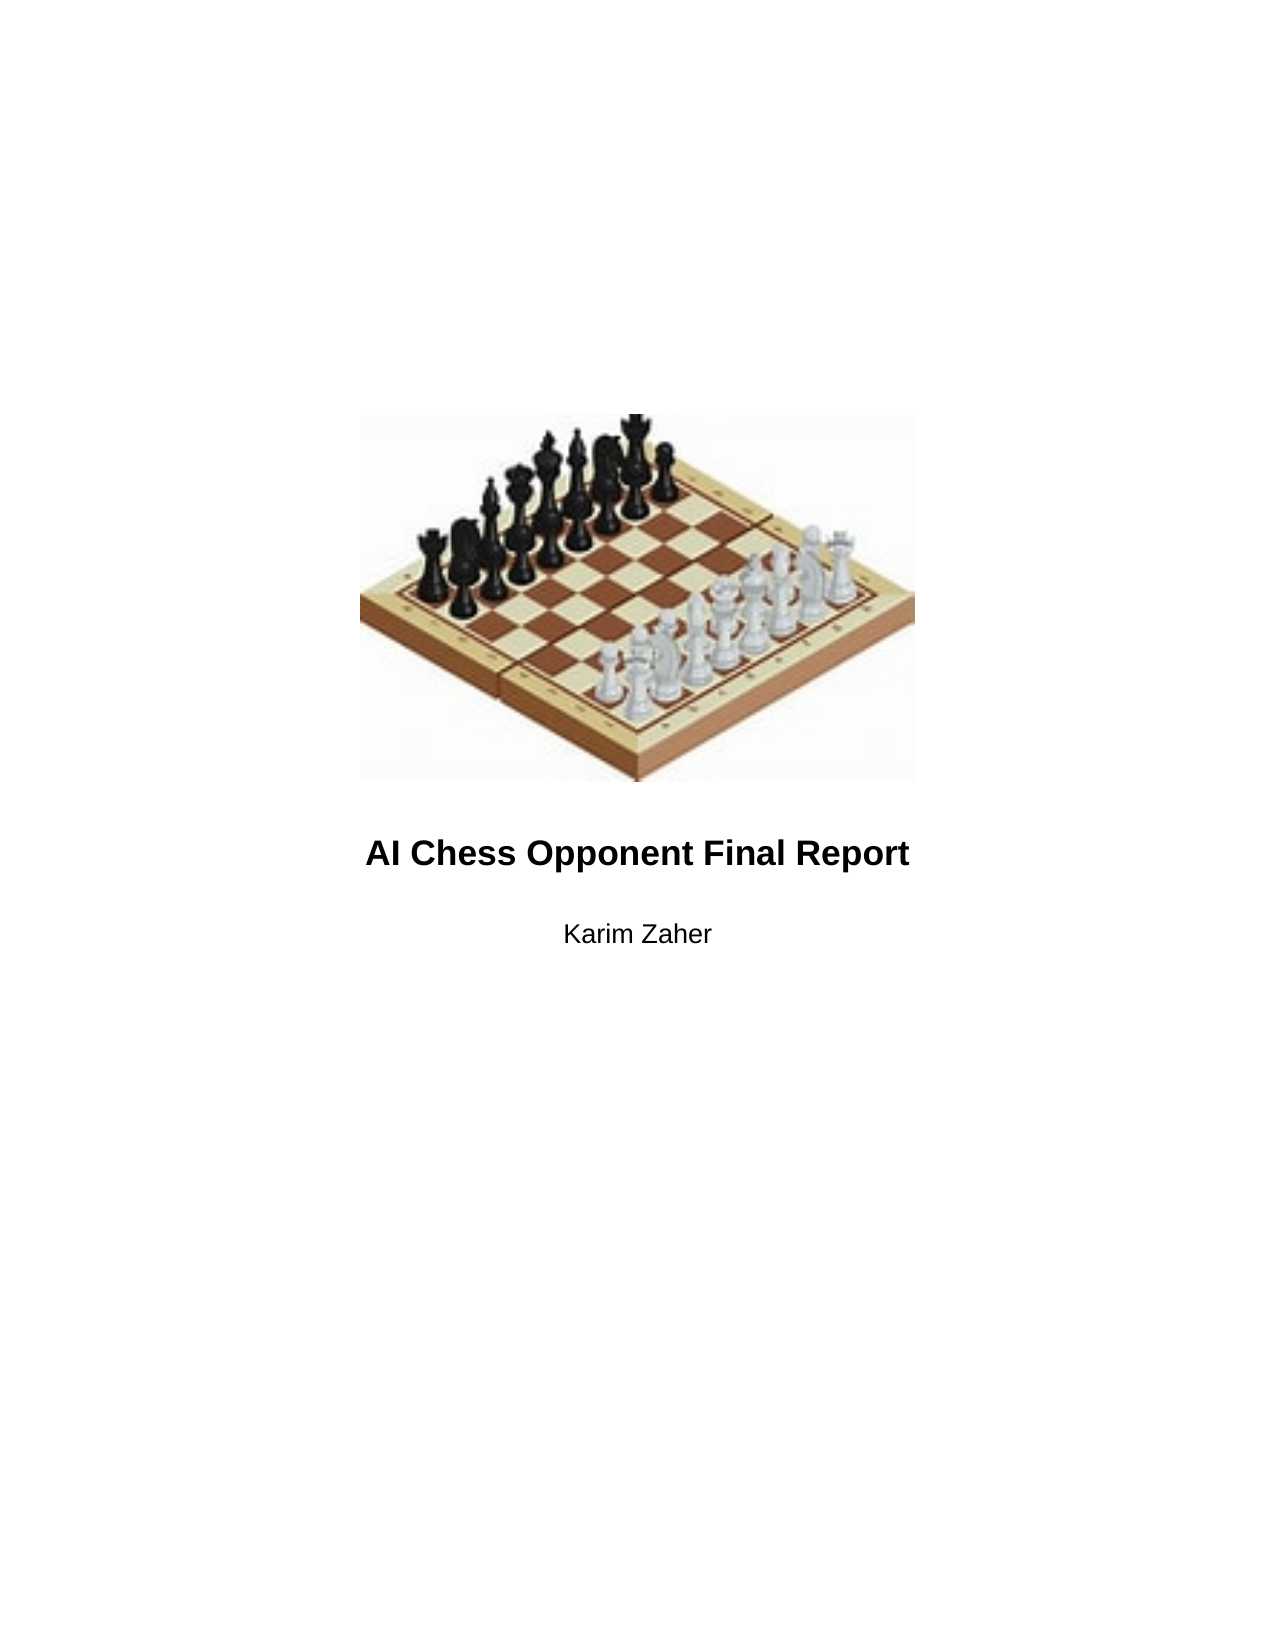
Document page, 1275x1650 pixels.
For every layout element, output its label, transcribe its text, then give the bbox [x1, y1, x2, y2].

text AI Chess Opponent Final Report [150, 833, 1125, 873]
text Karim Zaher [150, 918, 1125, 949]
picture [360, 414, 915, 782]
